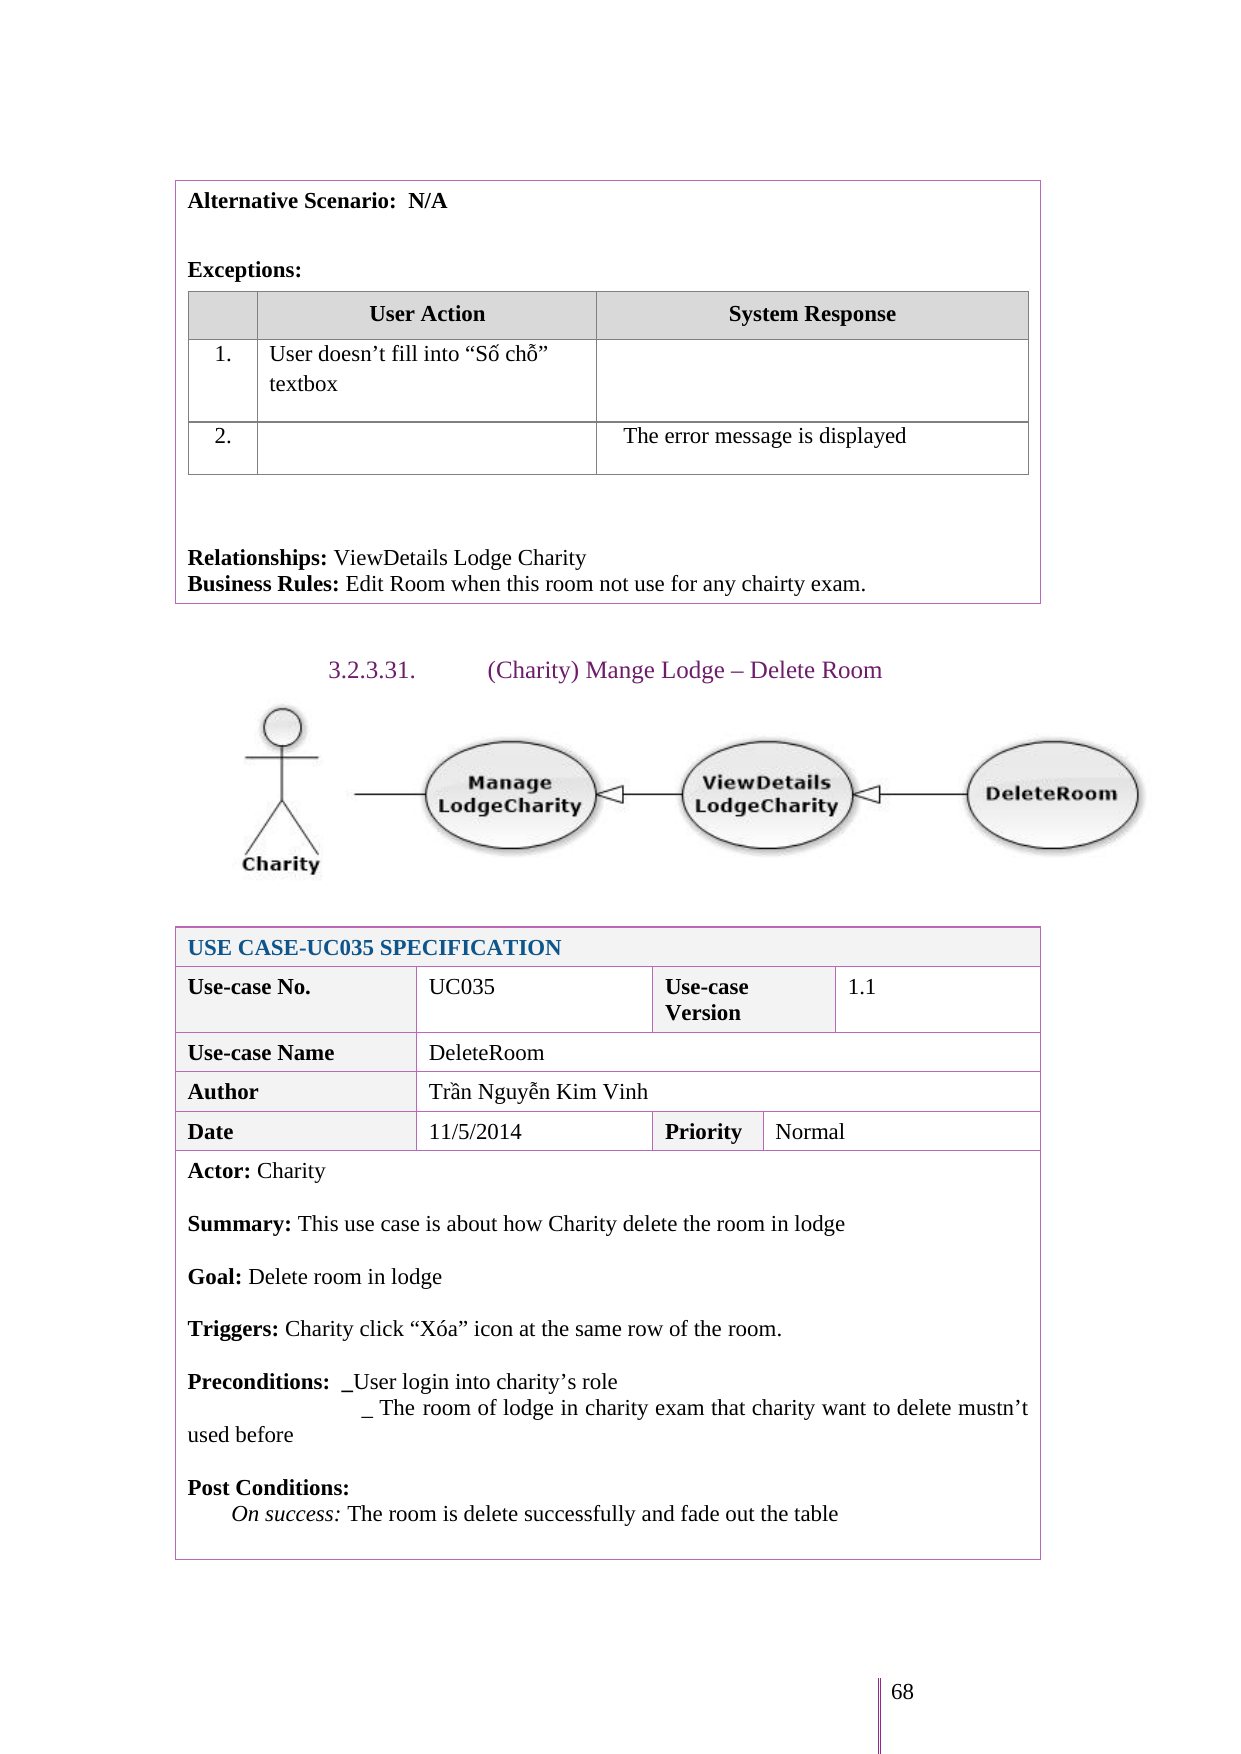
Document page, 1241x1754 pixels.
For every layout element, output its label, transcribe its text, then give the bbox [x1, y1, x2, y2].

table_cell Use-case Version [653, 967, 835, 1032]
table_cell Use-case No. [176, 967, 416, 1032]
table_header USE CASE-UC035 SPECIFICATION [176, 928, 1040, 966]
table_cell Trần Nguyễn Kim Vinh [417, 1072, 1040, 1111]
table_cell Normal [764, 1112, 1040, 1150]
table_cell 11/5/2014 [417, 1112, 652, 1150]
table_cell Date [176, 1112, 416, 1150]
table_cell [176, 181, 1040, 603]
table_cell Priority [653, 1112, 763, 1150]
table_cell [176, 1151, 1040, 1559]
table_cell 1.1 [836, 967, 1040, 1032]
table_cell Author [176, 1072, 416, 1111]
table_cell DeleteRoom [417, 1033, 1040, 1071]
table_cell Use-case Name [176, 1033, 416, 1071]
subtitle (Charity) Mange Lodge – Delete Room [328, 655, 1053, 683]
picture [187, 687, 1160, 902]
table_cell UC035 [417, 967, 652, 1032]
